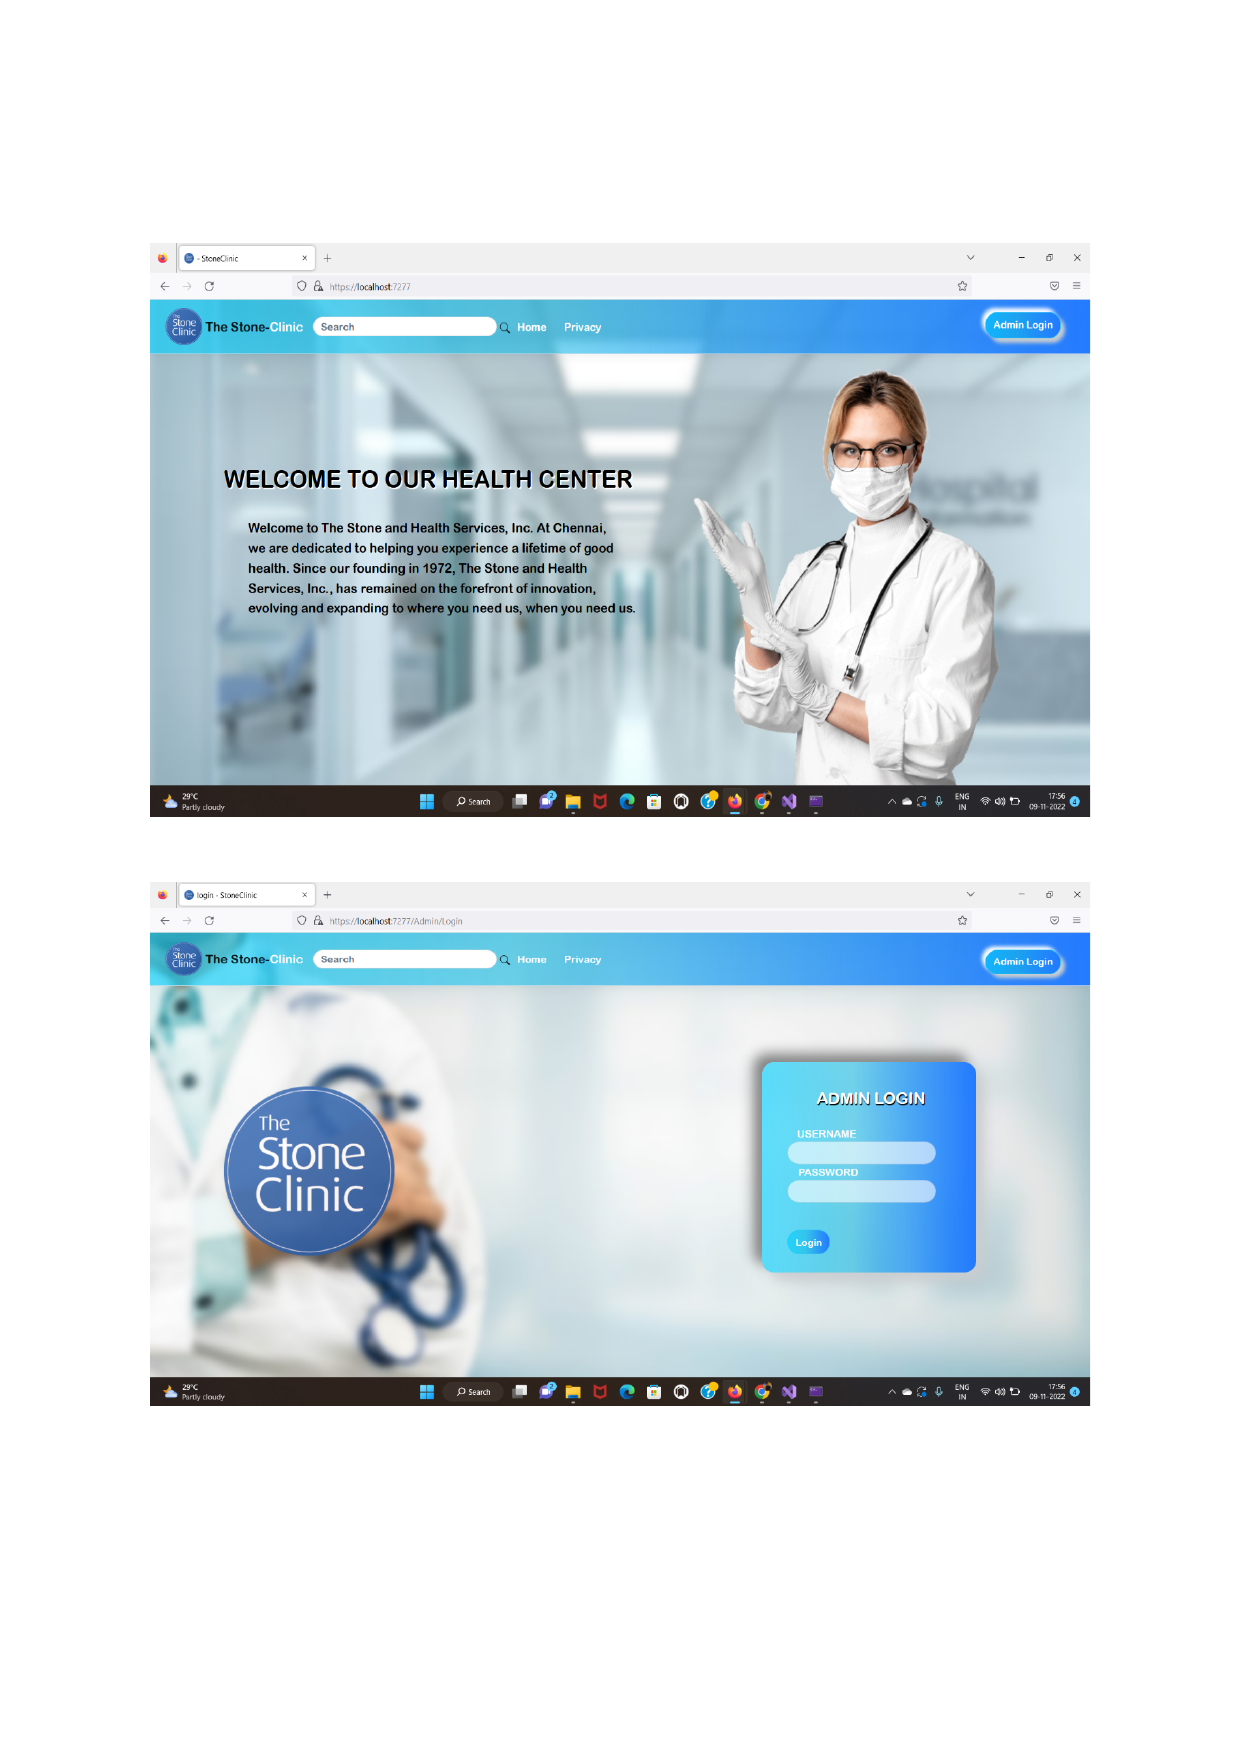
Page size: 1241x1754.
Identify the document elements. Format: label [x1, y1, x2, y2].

picture [150, 882, 1091, 1406]
picture [150, 243, 1091, 817]
